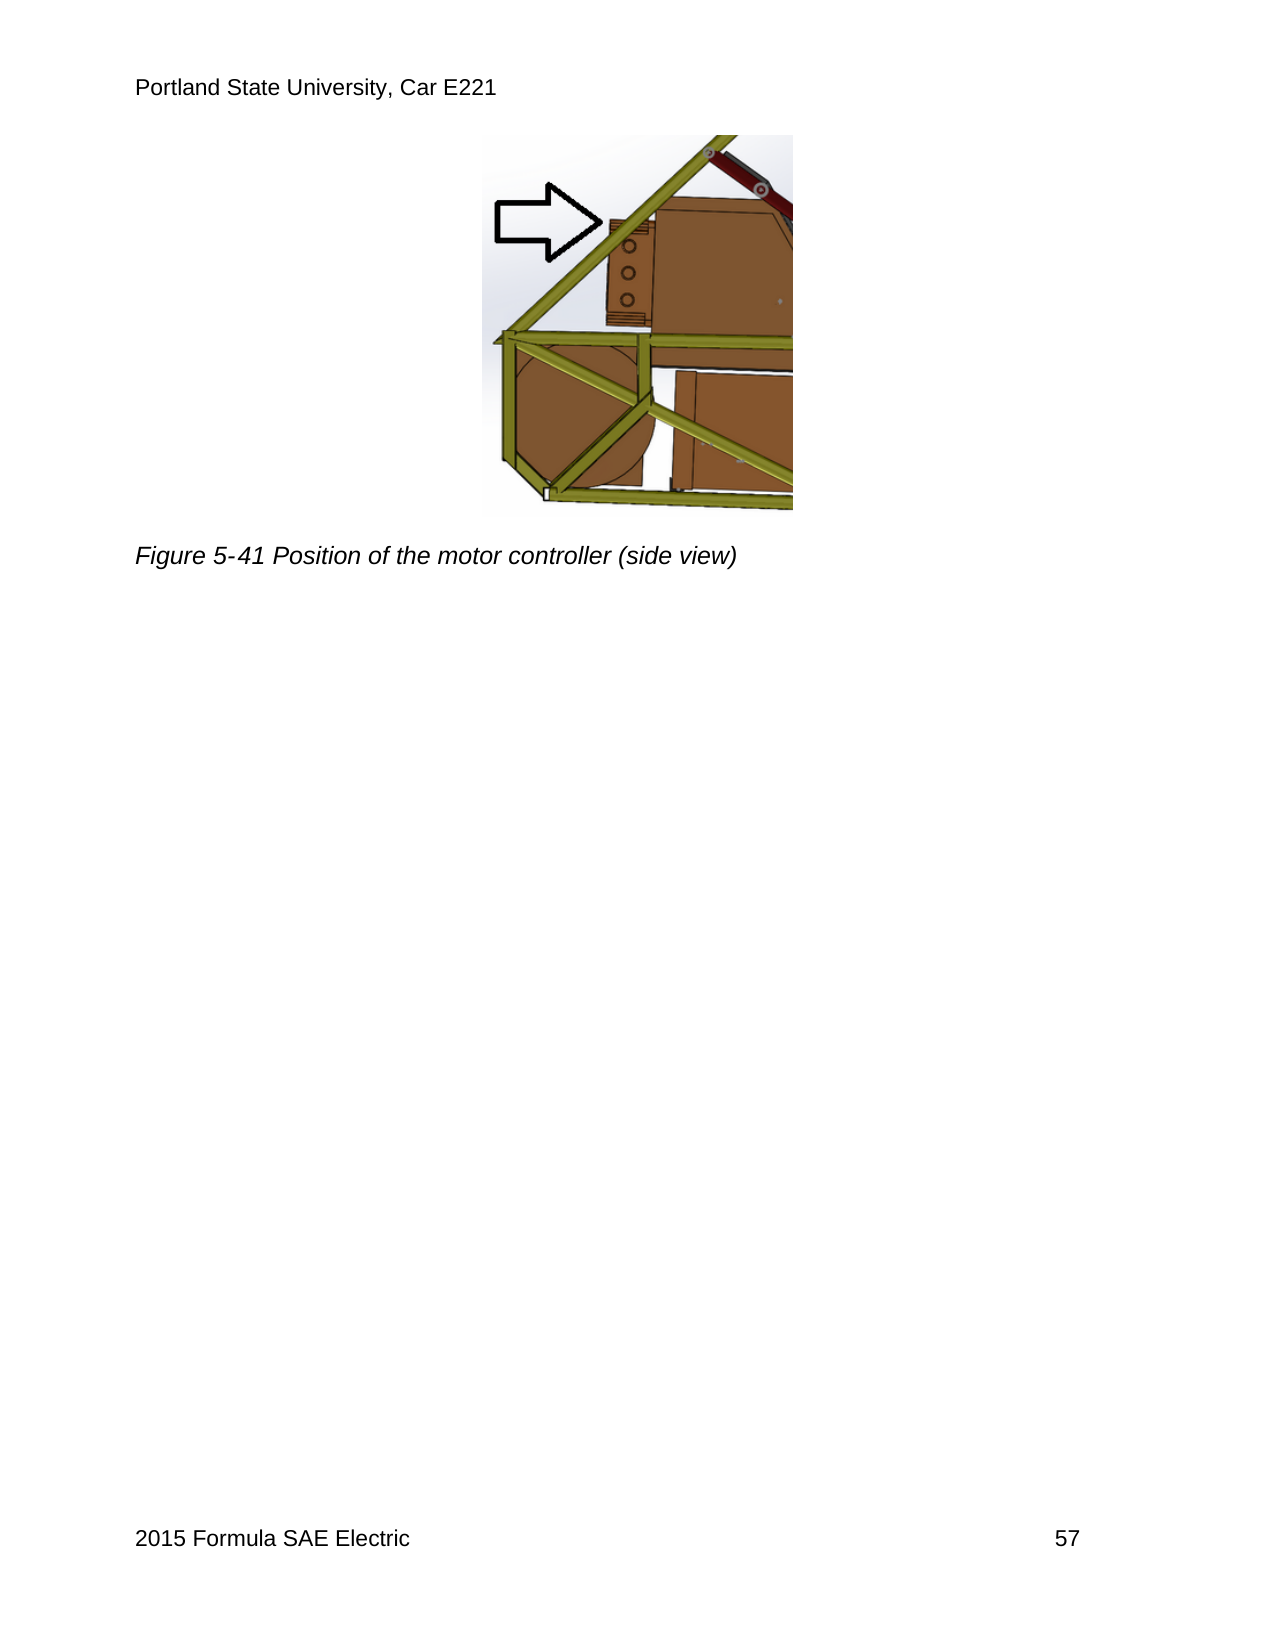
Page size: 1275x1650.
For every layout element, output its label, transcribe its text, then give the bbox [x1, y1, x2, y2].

picture [482, 135, 793, 517]
